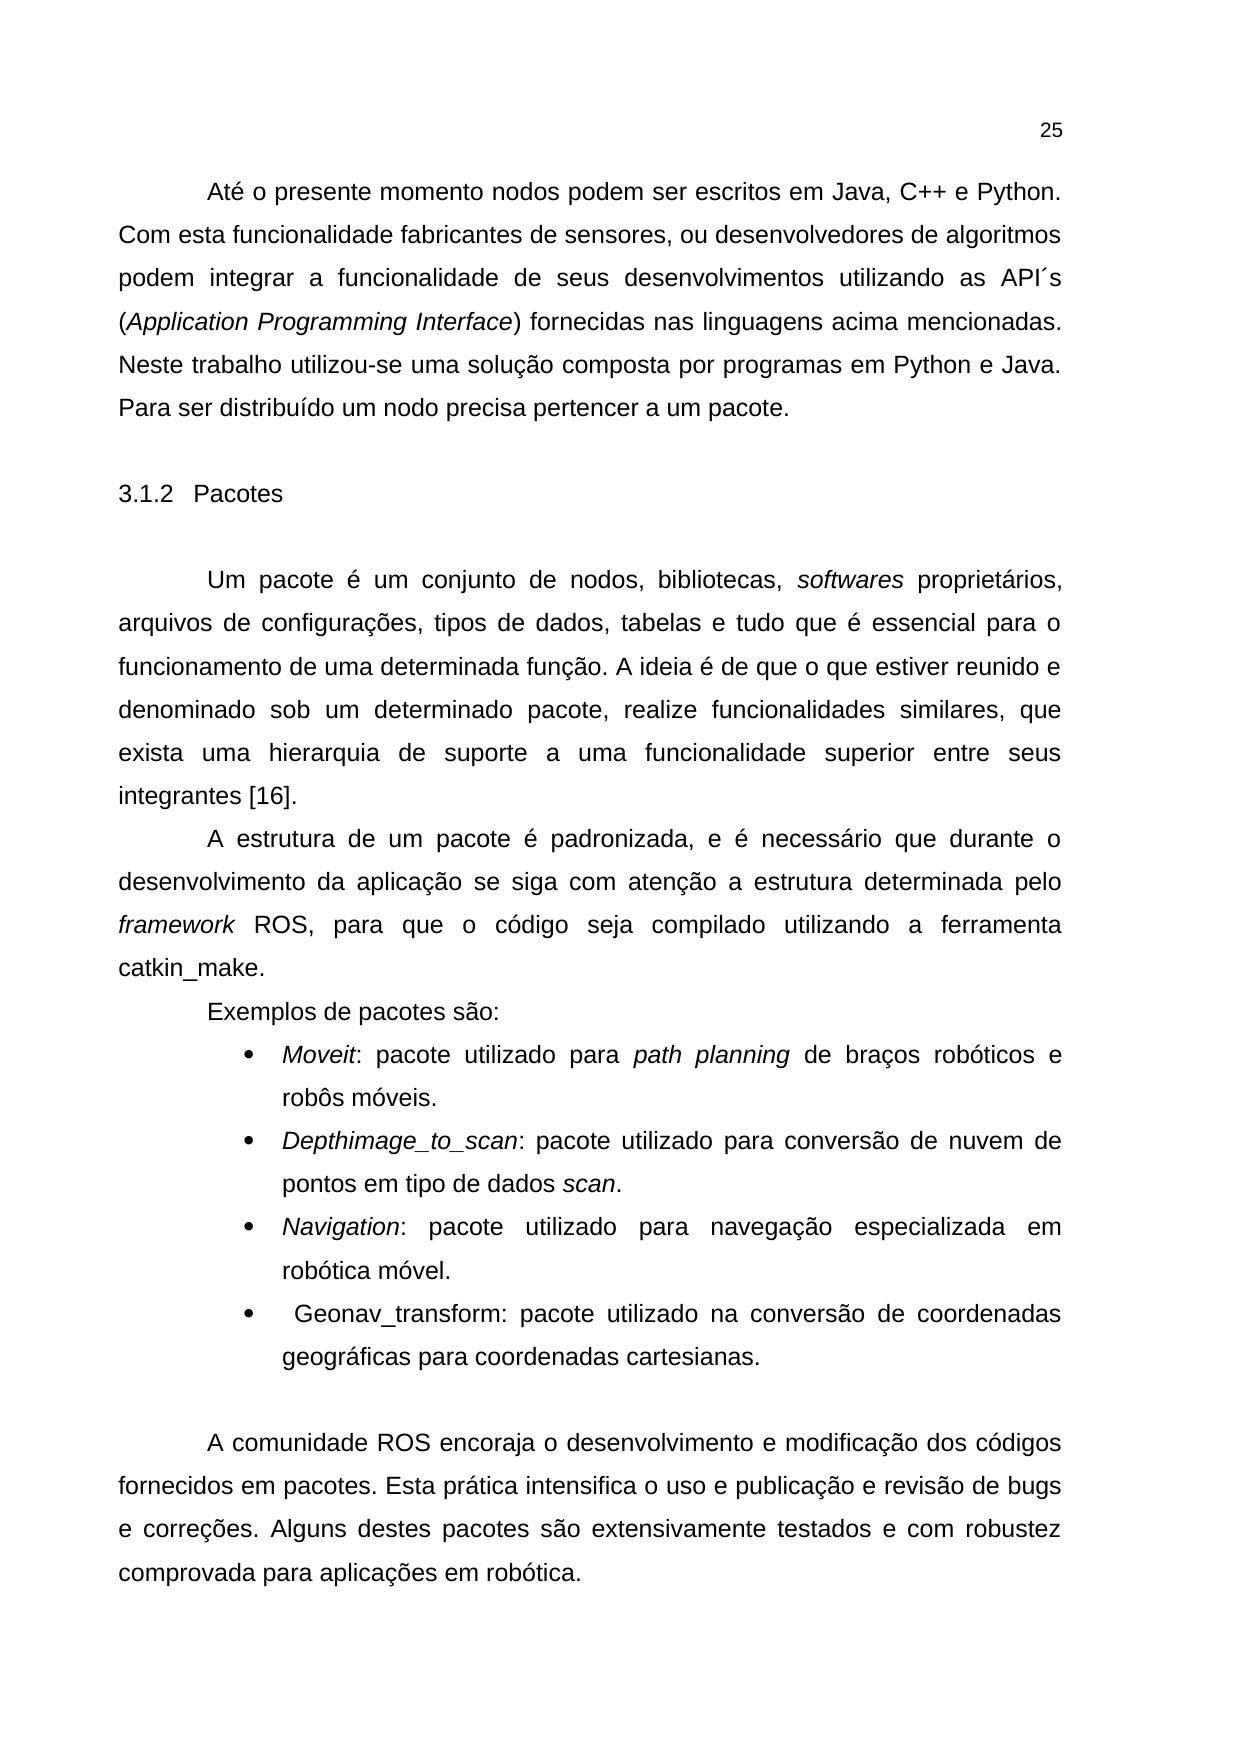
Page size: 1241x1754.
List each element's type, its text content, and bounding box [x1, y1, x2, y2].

list Navigation: pacote utilizado para navegação especializada em robótica móvel. [244, 1212, 1063, 1284]
text Um pacote é um conjunto de nodos, bibliotecas, softwares proprietários, arquivos de configurações, tipos de dados, tabelas e tudo que é essencial para o funcionamento de uma determinada função. A ideia é de que o que estiver reunido e denominado sob um determinado pacote, realize funcionalidades similares, que exista uma hierarquia de suporte a uma funcionalidade superior entre seus integrantes. [118, 565, 1063, 810]
text A comunidade ROS encoraja o desenvolvimento e modificação dos códigos fornecidos em pacotes. Esta prática intensifica o uso e publicação e revisão de bugs e correções. Alguns destes pacotes são extensivamente testados e com robustez comprovada para aplicações em robótica. [118, 1428, 1063, 1586]
text Até o presente momento nodos podem ser escritos em Java, C++ e Python. Com esta funcionalidade fabricantes de sensores, ou desenvolvedores de algoritmos podem integrar a funcionalidade de seus desenvolvimentos utilizando as API´s (Application Programming Interface) fornecidas nas linguagens acima mencionadas. Neste trabalho utilizou-se uma solução composta por programas em Python e Java. Para ser distribuído um nodo precisa pertencer a um pacote. [118, 177, 1063, 422]
list Geonav_transform: pacote utilizado na conversão de coordenadas geográficas para coordenadas cartesianas. [244, 1299, 1063, 1371]
list Depthimage_to_scan: pacote utilizado para conversão de nuvem de pontos em tipo de dados scan. [244, 1126, 1063, 1198]
text Exemplos de pacotes são: [118, 997, 1063, 1025]
list Moveit: pacote utilizado para path planning de braços robóticos e robôs móveis. [244, 1040, 1063, 1112]
text A estrutura de um pacote é padronizada, e é necessário que durante o desenvolvimento da aplicação se siga com atenção a estrutura determinada pelo framework ROS, para que o código seja compilado utilizando a ferramenta catkin_make. [118, 824, 1063, 982]
subtitle Pacotes [118, 479, 1063, 508]
